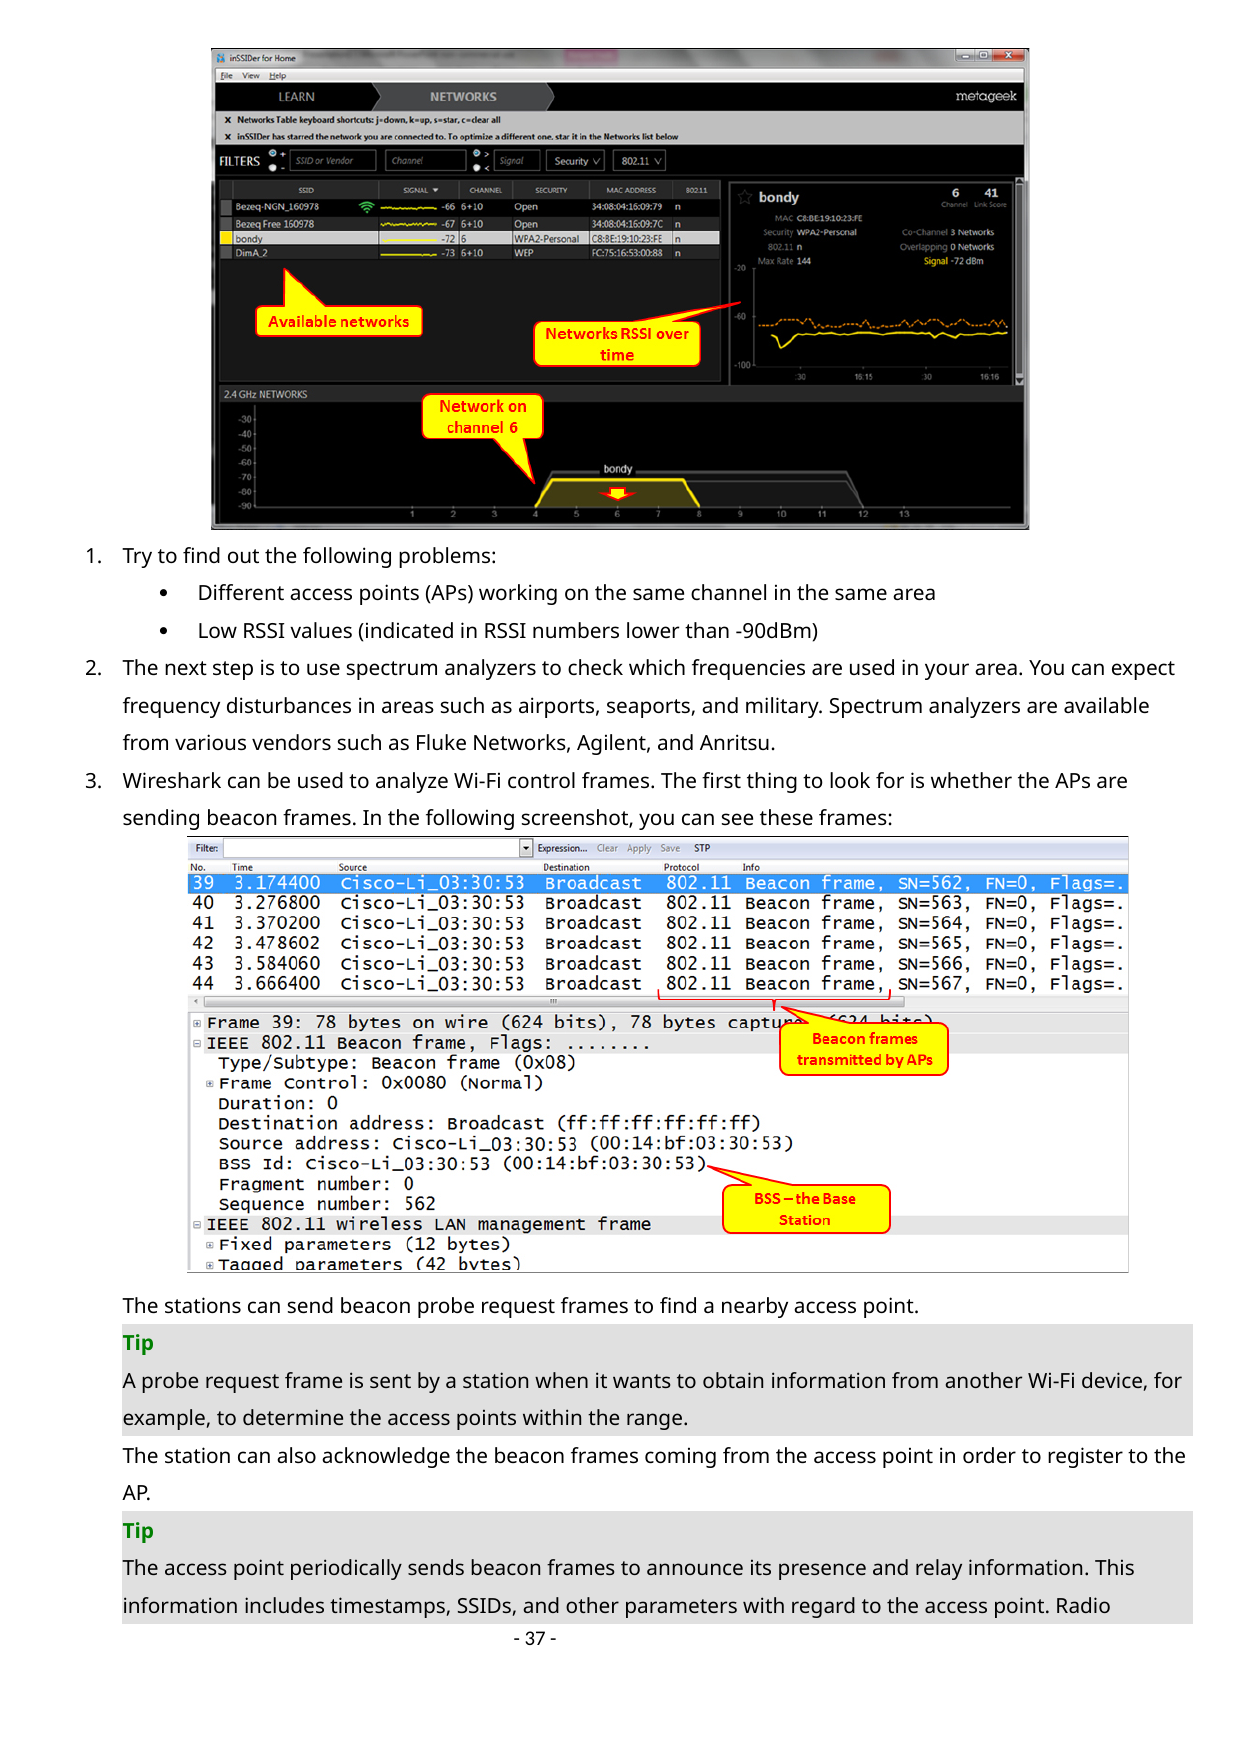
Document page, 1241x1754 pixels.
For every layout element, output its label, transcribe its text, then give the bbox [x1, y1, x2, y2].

text The stations can send beacon probe request frames to find a nearby access point. [122, 1286, 1193, 1324]
picture [187, 836, 1129, 1273]
list Low RSSI values (indicated in RSSI numbers lower than -90dBm) [160, 611, 1193, 649]
list Wireshark can be used to analyze Wi-Fi control frames. The first thing to look for is whether the APs are sending beacon frames. In the following screenshot, you can see these frames: [85, 761, 1193, 836]
list The next step is to use spectrum analyzers to check which frequencies are used in your area. You can expect frequency disturbances in areas such as airports, seaports, and military. Spectrum analyzers are available from various vendors such as Fluke Networks, Agilent, and Anritsu. [85, 649, 1193, 761]
picture [211, 48, 1030, 530]
list Different access points (APs) working on the same channel in the same area [160, 574, 1193, 611]
text The station can also acknowledge the beacon frames coming from the access point in order to register to the AP. [122, 1436, 1193, 1511]
text A probe request frame is sent by a station when it wants to obtain information from another Wi-Fi device, for example, to determine the access points within the range. [122, 1361, 1193, 1436]
text Tip [122, 1324, 1193, 1361]
list Try to find out the following problems: [85, 536, 1193, 574]
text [122, 1549, 1193, 1624]
text Tip [122, 1511, 1193, 1549]
